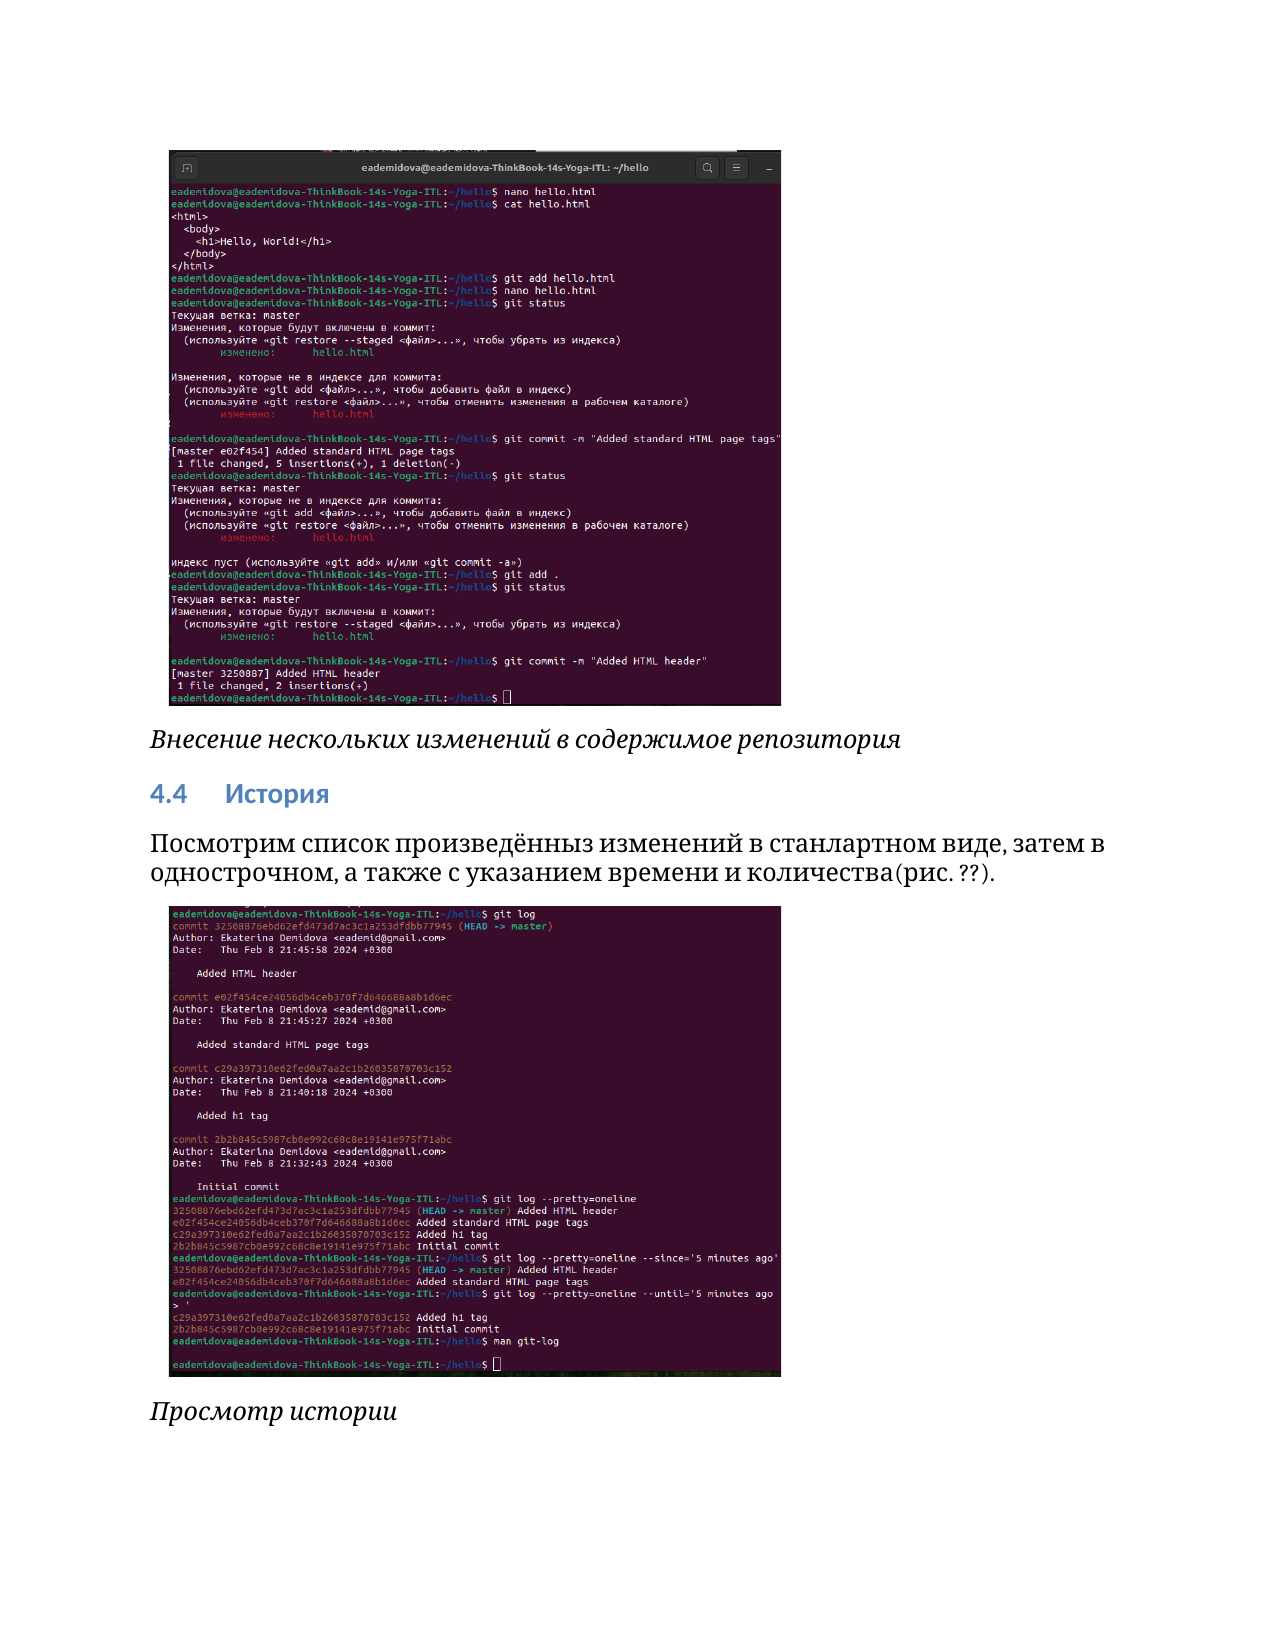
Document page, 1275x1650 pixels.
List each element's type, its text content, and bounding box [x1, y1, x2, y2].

picture [168, 906, 782, 1377]
text Посмотрим список произведённыз изменений в станлартном виде, затем в однострочном, а также с указанием времени и количества(рис. ??). [150, 830, 1125, 887]
text Внесение нескольких изменений в содержимое репозитория [150, 726, 1125, 755]
picture [168, 150, 782, 706]
text Просмотр истории [150, 1398, 1125, 1427]
subtitle 4.4 История [150, 776, 1125, 811]
